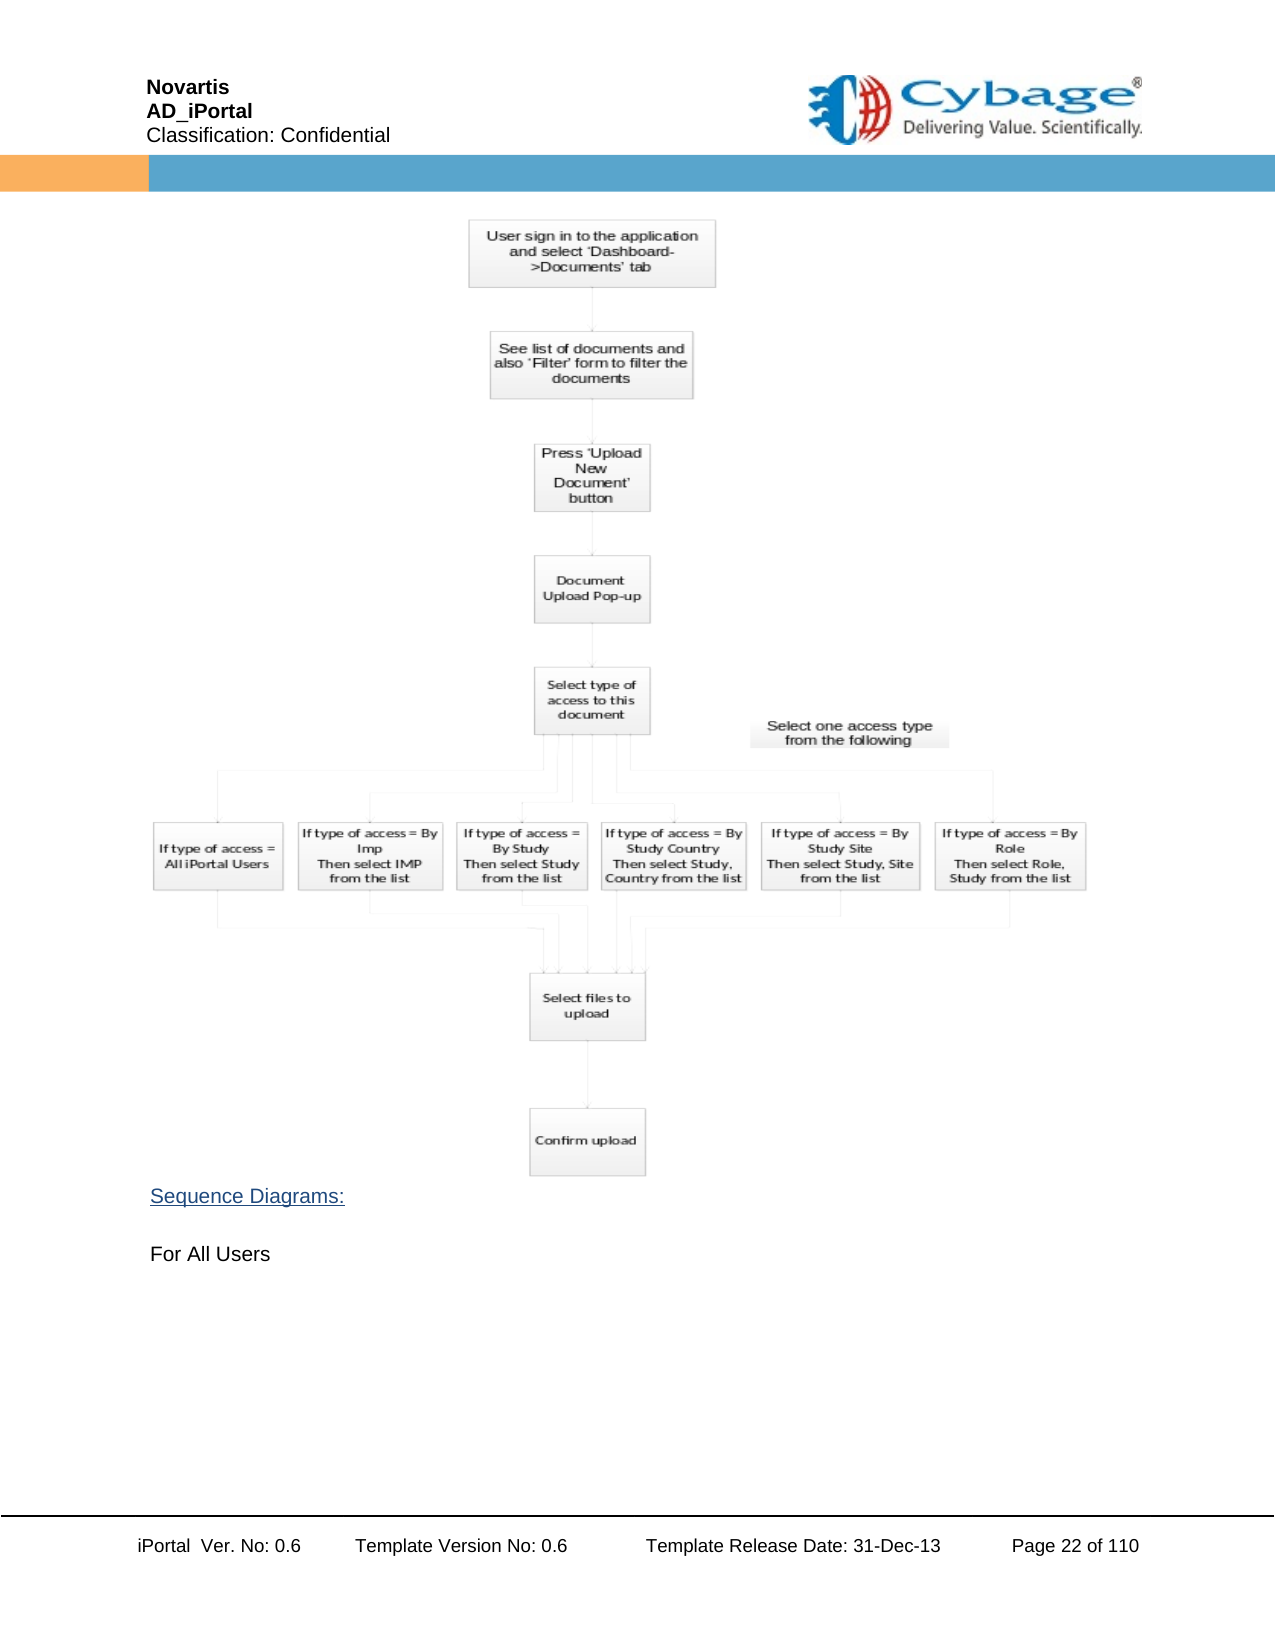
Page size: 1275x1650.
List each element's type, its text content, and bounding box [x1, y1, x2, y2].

text Sequence Diagrams: [150, 1178, 1125, 1208]
text For All Users [150, 1237, 1125, 1266]
picture [808, 75, 1142, 145]
